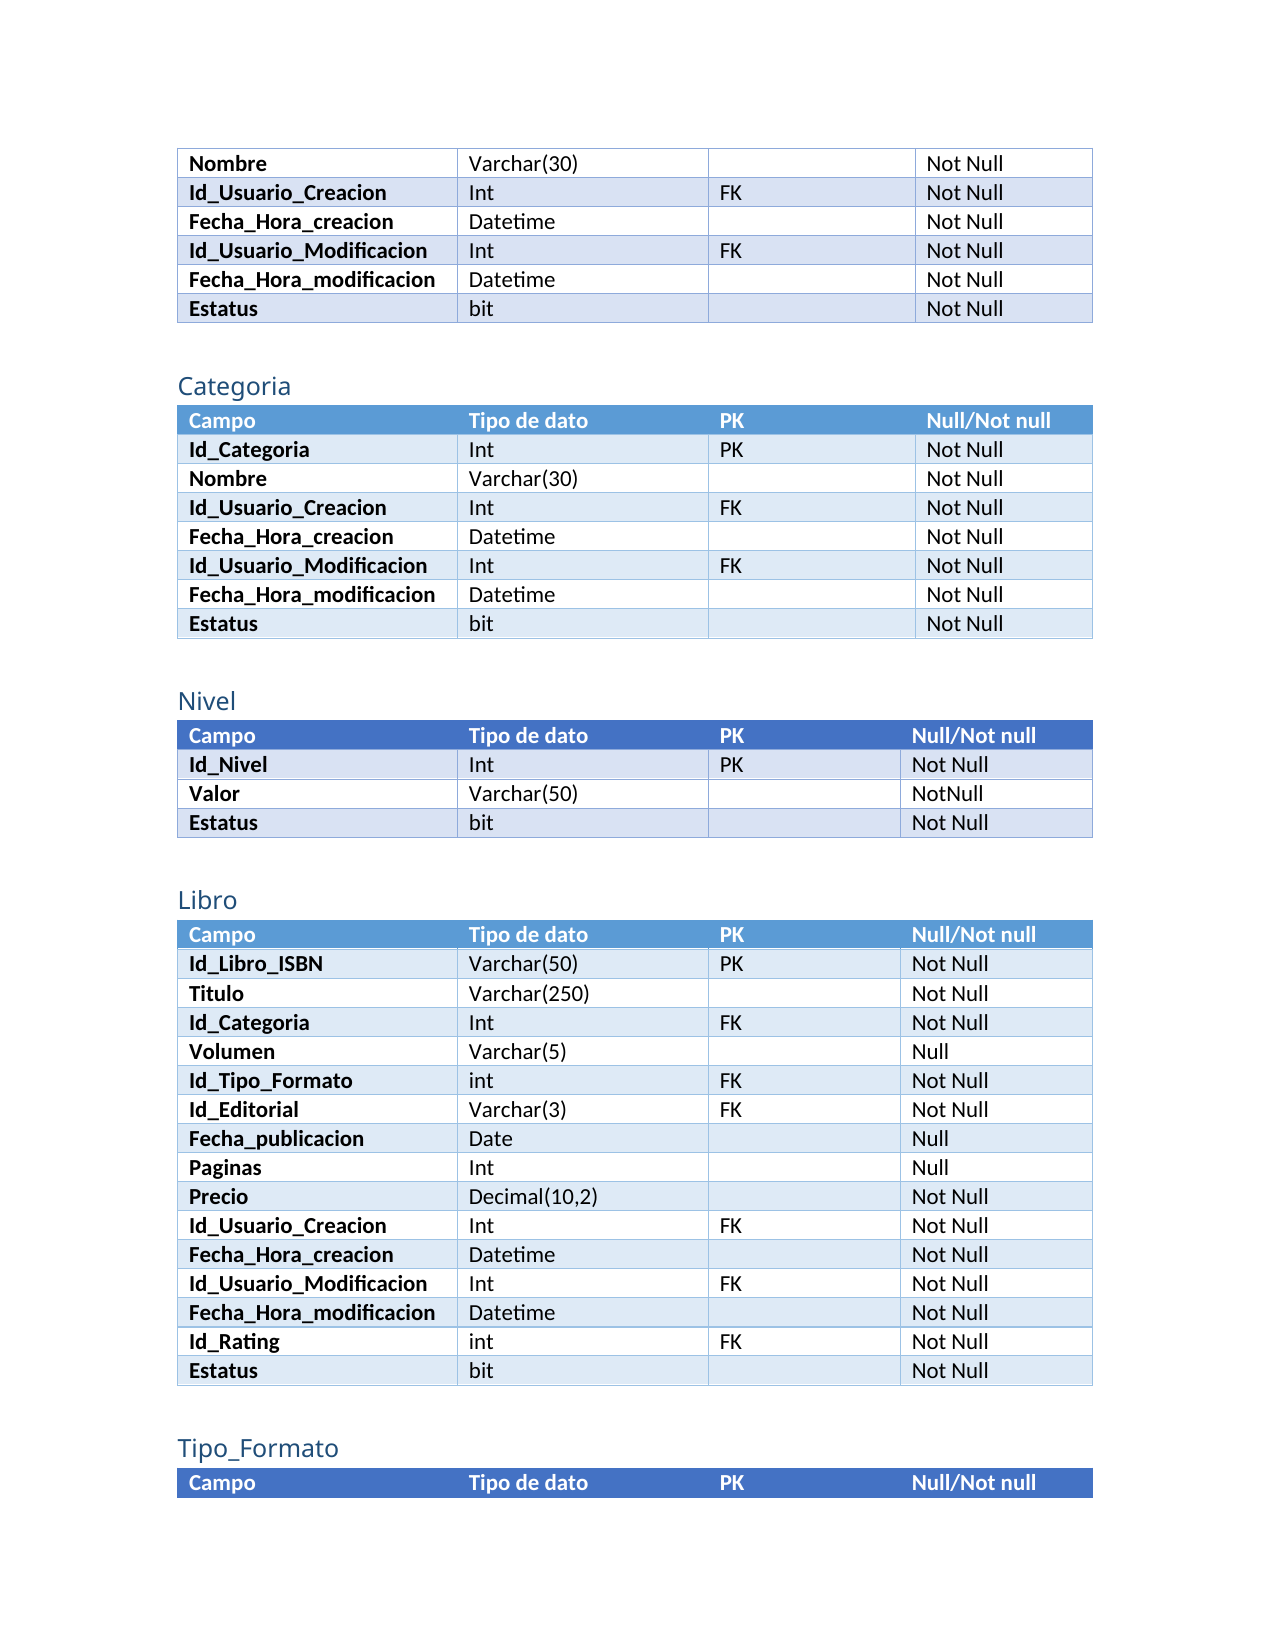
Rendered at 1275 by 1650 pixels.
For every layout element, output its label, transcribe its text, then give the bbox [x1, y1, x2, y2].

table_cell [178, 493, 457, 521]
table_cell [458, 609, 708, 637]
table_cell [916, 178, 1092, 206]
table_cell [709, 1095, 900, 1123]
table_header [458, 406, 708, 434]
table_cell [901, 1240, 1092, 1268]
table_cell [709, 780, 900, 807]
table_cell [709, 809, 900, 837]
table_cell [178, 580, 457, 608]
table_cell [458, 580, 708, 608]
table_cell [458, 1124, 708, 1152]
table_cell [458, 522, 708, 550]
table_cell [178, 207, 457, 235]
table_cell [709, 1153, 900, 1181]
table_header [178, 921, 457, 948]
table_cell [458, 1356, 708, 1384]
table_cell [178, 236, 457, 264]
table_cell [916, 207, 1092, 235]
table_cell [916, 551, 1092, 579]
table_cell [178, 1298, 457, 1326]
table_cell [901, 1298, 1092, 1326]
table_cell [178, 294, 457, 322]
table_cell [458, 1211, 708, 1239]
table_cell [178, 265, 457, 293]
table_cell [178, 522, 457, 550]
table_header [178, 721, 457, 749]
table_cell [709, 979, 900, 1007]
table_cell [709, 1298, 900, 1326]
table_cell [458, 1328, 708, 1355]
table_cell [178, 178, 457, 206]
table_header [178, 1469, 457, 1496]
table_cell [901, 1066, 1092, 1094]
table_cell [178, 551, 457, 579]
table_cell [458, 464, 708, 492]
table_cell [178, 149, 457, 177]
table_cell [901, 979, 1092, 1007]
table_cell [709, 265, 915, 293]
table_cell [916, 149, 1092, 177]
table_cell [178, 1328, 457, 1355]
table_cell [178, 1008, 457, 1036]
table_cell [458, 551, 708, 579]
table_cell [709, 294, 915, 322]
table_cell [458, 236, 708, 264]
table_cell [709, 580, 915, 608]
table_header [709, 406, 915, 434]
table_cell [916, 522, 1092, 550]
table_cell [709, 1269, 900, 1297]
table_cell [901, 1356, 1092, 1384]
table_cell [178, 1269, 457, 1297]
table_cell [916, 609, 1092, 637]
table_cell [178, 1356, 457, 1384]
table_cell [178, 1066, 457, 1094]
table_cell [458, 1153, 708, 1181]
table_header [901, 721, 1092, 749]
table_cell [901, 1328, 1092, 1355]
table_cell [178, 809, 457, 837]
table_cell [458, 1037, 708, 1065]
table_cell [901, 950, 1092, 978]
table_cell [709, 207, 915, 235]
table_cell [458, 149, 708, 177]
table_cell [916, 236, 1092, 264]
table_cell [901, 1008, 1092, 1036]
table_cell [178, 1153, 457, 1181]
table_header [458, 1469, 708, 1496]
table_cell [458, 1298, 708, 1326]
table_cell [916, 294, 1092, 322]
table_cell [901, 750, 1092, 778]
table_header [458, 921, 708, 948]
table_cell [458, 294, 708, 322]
subtitle Nivel [177, 683, 1098, 718]
subtitle Tipo_Formato [177, 1431, 1098, 1465]
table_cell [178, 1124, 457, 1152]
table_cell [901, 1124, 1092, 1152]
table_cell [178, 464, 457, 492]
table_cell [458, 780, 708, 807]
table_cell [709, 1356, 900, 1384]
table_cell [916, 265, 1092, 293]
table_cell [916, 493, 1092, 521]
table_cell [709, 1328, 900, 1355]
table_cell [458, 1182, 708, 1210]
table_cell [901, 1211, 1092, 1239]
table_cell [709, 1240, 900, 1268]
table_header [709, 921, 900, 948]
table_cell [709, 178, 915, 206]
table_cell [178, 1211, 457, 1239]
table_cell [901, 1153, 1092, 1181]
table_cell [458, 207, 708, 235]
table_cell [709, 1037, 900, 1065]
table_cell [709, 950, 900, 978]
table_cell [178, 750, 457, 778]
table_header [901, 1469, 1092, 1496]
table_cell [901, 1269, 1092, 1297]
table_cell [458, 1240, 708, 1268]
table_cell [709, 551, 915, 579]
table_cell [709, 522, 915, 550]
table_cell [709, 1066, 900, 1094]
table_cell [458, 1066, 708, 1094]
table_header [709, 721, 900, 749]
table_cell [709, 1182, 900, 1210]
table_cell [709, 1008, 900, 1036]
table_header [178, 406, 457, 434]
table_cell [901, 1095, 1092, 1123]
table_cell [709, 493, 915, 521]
subtitle Categoria [177, 368, 1098, 402]
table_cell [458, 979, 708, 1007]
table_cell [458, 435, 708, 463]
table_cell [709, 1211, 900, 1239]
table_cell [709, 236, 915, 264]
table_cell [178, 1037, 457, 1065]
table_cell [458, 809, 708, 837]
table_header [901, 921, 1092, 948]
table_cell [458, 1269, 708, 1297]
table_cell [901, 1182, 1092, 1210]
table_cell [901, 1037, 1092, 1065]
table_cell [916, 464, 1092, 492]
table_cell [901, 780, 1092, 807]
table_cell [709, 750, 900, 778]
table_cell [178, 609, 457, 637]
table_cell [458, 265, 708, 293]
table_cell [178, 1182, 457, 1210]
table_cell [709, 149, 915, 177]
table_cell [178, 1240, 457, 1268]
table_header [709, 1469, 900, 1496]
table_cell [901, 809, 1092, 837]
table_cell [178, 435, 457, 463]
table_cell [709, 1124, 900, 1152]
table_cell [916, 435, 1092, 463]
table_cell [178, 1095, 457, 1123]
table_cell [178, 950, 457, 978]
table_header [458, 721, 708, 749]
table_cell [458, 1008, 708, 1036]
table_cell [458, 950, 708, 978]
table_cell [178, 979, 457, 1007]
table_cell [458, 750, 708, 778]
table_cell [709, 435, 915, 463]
subtitle Libro [177, 883, 1098, 917]
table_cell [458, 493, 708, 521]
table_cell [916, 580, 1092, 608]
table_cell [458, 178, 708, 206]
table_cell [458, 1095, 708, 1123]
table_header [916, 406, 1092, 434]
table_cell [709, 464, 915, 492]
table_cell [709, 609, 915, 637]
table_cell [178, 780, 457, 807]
